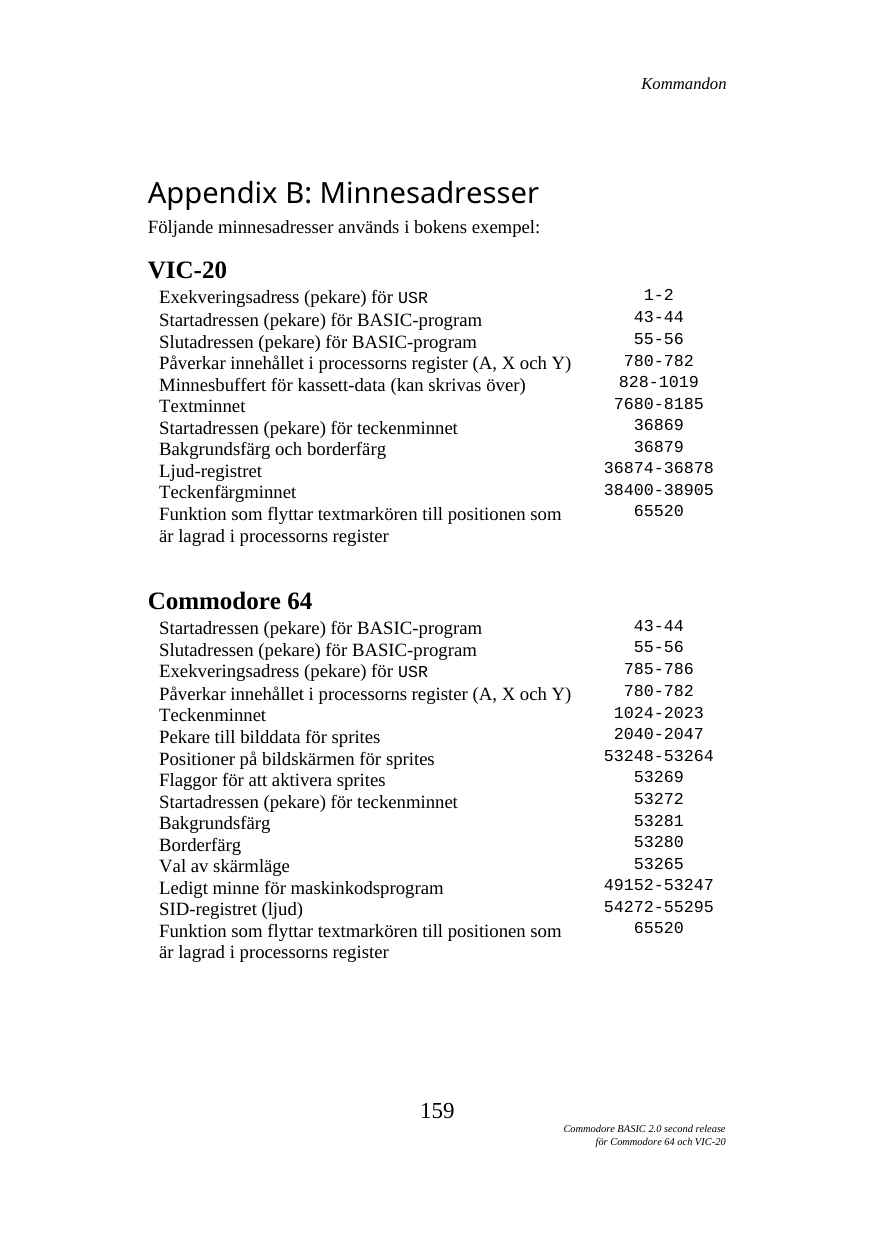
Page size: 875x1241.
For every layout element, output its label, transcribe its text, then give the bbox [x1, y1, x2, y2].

table_cell 53272 [591, 791, 726, 812]
table_header 1-2 [591, 286, 726, 309]
table_header Exekveringsadress (pekare) för USR [148, 286, 591, 309]
table_cell 785-786 [591, 660, 726, 683]
table_cell 65520 [591, 503, 726, 546]
table_cell Exekveringsadress (pekare) för USR [148, 660, 591, 683]
table_cell 828-1019 [591, 374, 726, 395]
table_cell 54272-55295 [591, 898, 726, 920]
table_cell 49152-53247 [591, 877, 726, 898]
table_cell 53280 [591, 834, 726, 855]
table_cell 780-782 [591, 352, 726, 374]
table_cell Bakgrundsfärg [148, 812, 591, 834]
table_cell Minnesbuffert för kassett-data (kan skrivas över) [148, 374, 591, 395]
table_cell 36879 [591, 438, 726, 460]
subtitle Commodore 64 [148, 586, 726, 615]
table_cell 780-782 [591, 683, 726, 704]
table_header Startadressen (pekare) för BASIC-program [148, 617, 591, 639]
table_cell Funktion som flyttar textmarkören till positionen som är lagrad i processorns register [148, 503, 591, 546]
table_cell Startadressen (pekare) för BASIC-program [148, 309, 591, 331]
table_cell Pekare till bilddata för sprites [148, 726, 591, 747]
table_cell Startadressen (pekare) för teckenminnet [148, 791, 591, 812]
table_cell 1024-2023 [591, 704, 726, 726]
table_cell Flaggor för att aktivera sprites [148, 769, 591, 791]
table_cell 36874-36878 [591, 460, 726, 481]
table_cell Funktion som flyttar textmarkören till positionen som är lagrad i processorns register [148, 920, 591, 963]
table_cell Startadressen (pekare) för teckenminnet [148, 417, 591, 438]
table_cell 2040-2047 [591, 726, 726, 747]
table_cell Slutadressen (pekare) för BASIC-program [148, 331, 591, 352]
table_cell Teckenminnet [148, 704, 591, 726]
table_cell 55-56 [591, 331, 726, 352]
table_cell Val av skärmläge [148, 855, 591, 877]
table_cell Påverkar innehållet i processorns register (A, X och Y) [148, 352, 591, 374]
table_cell Teckenfärgminnet [148, 481, 591, 503]
table_cell Ledigt minne för maskinkodsprogram [148, 877, 591, 898]
table_cell Bakgrundsfärg och borderfärg [148, 438, 591, 460]
table_cell Påverkar innehållet i processorns register (A, X och Y) [148, 683, 591, 704]
table_cell Slutadressen (pekare) för BASIC-program [148, 639, 591, 660]
table_header 43-44 [591, 617, 726, 639]
text Följande minnesadresser används i bokens exempel: [148, 216, 726, 237]
subtitle VIC-20 [148, 255, 726, 284]
table_cell Textminnet [148, 395, 591, 417]
table_cell 53265 [591, 855, 726, 877]
table_cell 53281 [591, 812, 726, 834]
table_cell 38400-38905 [591, 481, 726, 503]
table_cell Positioner på bildskärmen för sprites [148, 748, 591, 769]
table_cell 53248-53264 [591, 748, 726, 769]
table_cell 53269 [591, 769, 726, 791]
table_cell 65520 [591, 920, 726, 963]
table_cell Ljud-registret [148, 460, 591, 481]
table_cell 7680-8185 [591, 395, 726, 417]
table_cell Borderfärg [148, 834, 591, 855]
table_cell 36869 [591, 417, 726, 438]
table_cell 55-56 [591, 639, 726, 660]
table_cell 43-44 [591, 309, 726, 331]
subtitle Appendix B: Minnesadresser [148, 173, 726, 212]
table_cell SID-registret (ljud) [148, 898, 591, 920]
